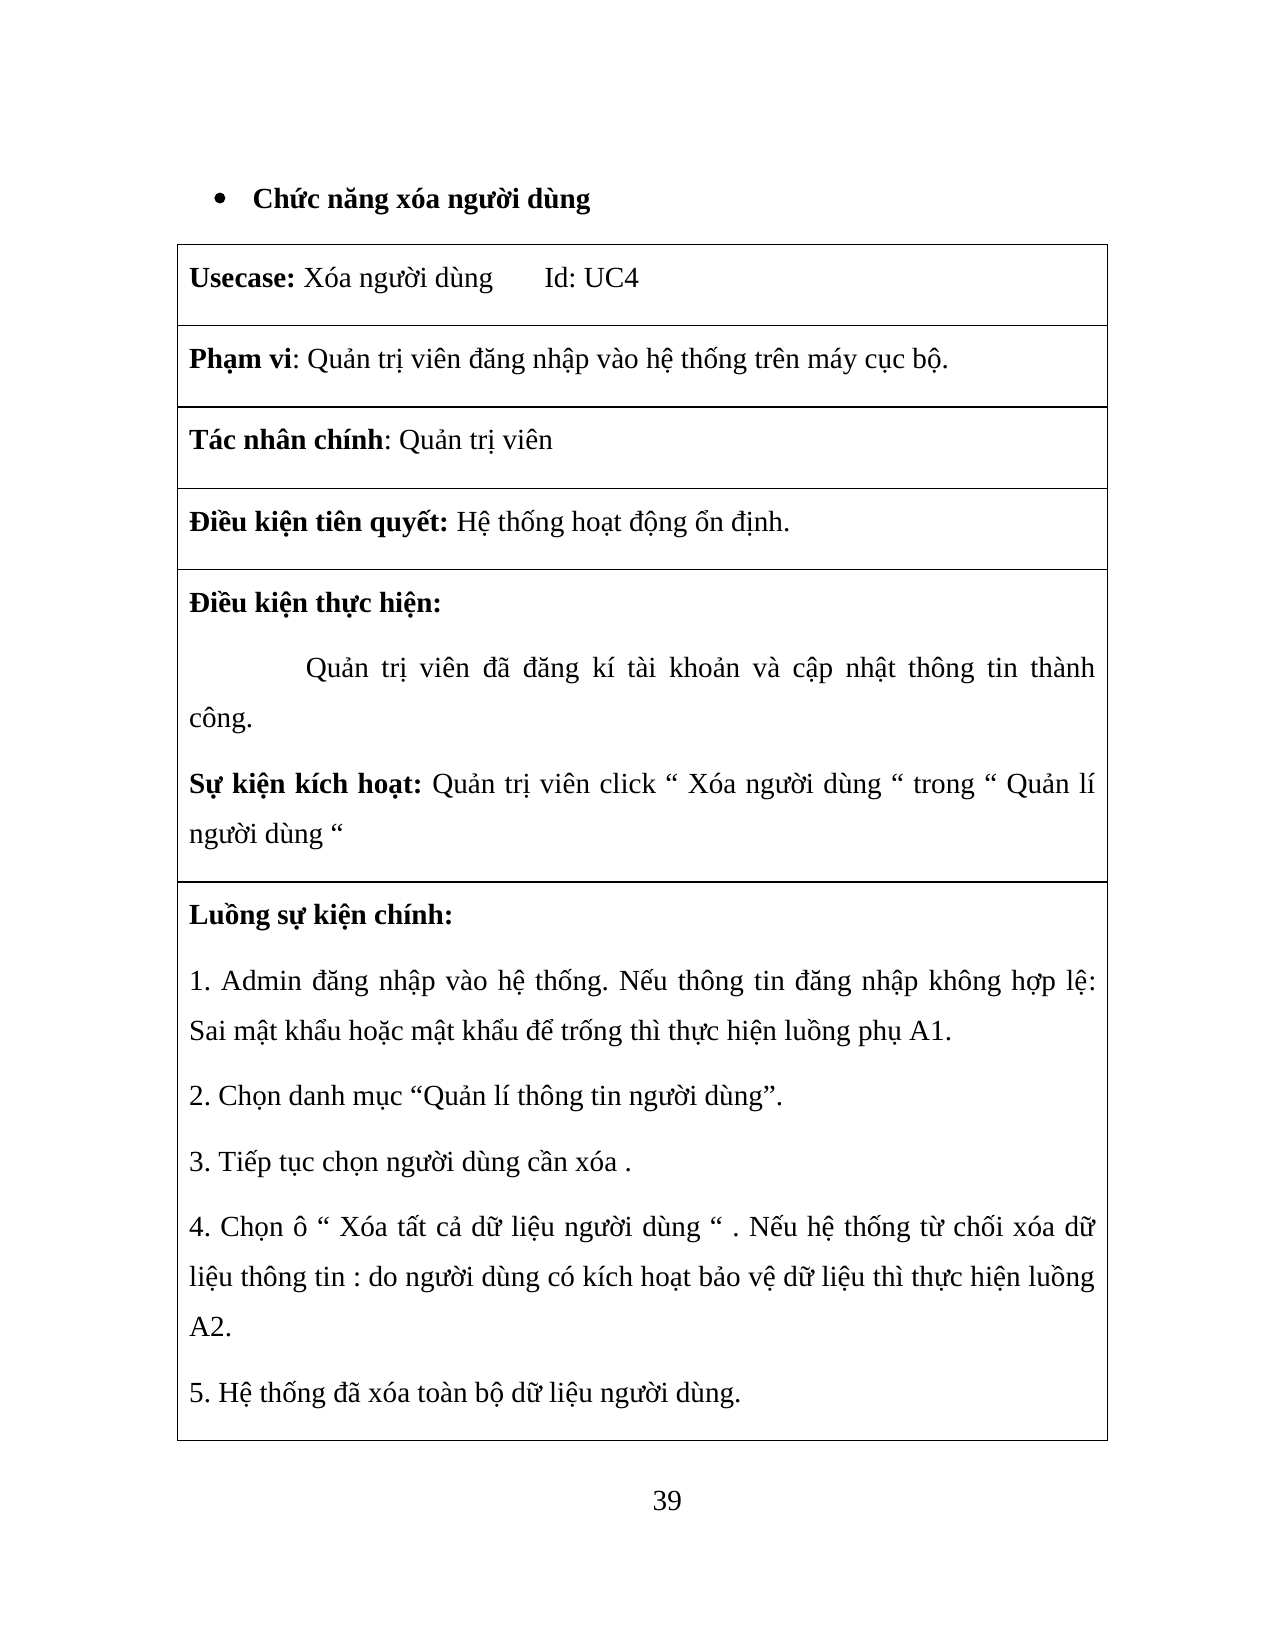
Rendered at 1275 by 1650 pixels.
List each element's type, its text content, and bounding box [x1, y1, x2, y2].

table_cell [178, 883, 1107, 1440]
table_cell Điều kiện thực hiện: Quản trị viên đã đăng kí tài khoản và cập nhật thông tin thành công. Sự kiện kích hoạt: Quản trị viên click “ Xóa người dùng “ trong “ Quản lí người dùng “ [178, 570, 1107, 881]
table_cell Tác nhân chính: Quản trị viên [178, 408, 1107, 488]
list Chức năng xóa người dùng [215, 181, 1157, 214]
table_cell Phạm vi: Quản trị viên đăng nhập vào hệ thống trên máy cục bộ. [178, 326, 1107, 406]
table_cell Điều kiện tiên quyết: Hệ thống hoạt động ổn định. [178, 489, 1107, 569]
table_header Usecase: Xóa người dùng Id: UC4 [178, 245, 1107, 325]
